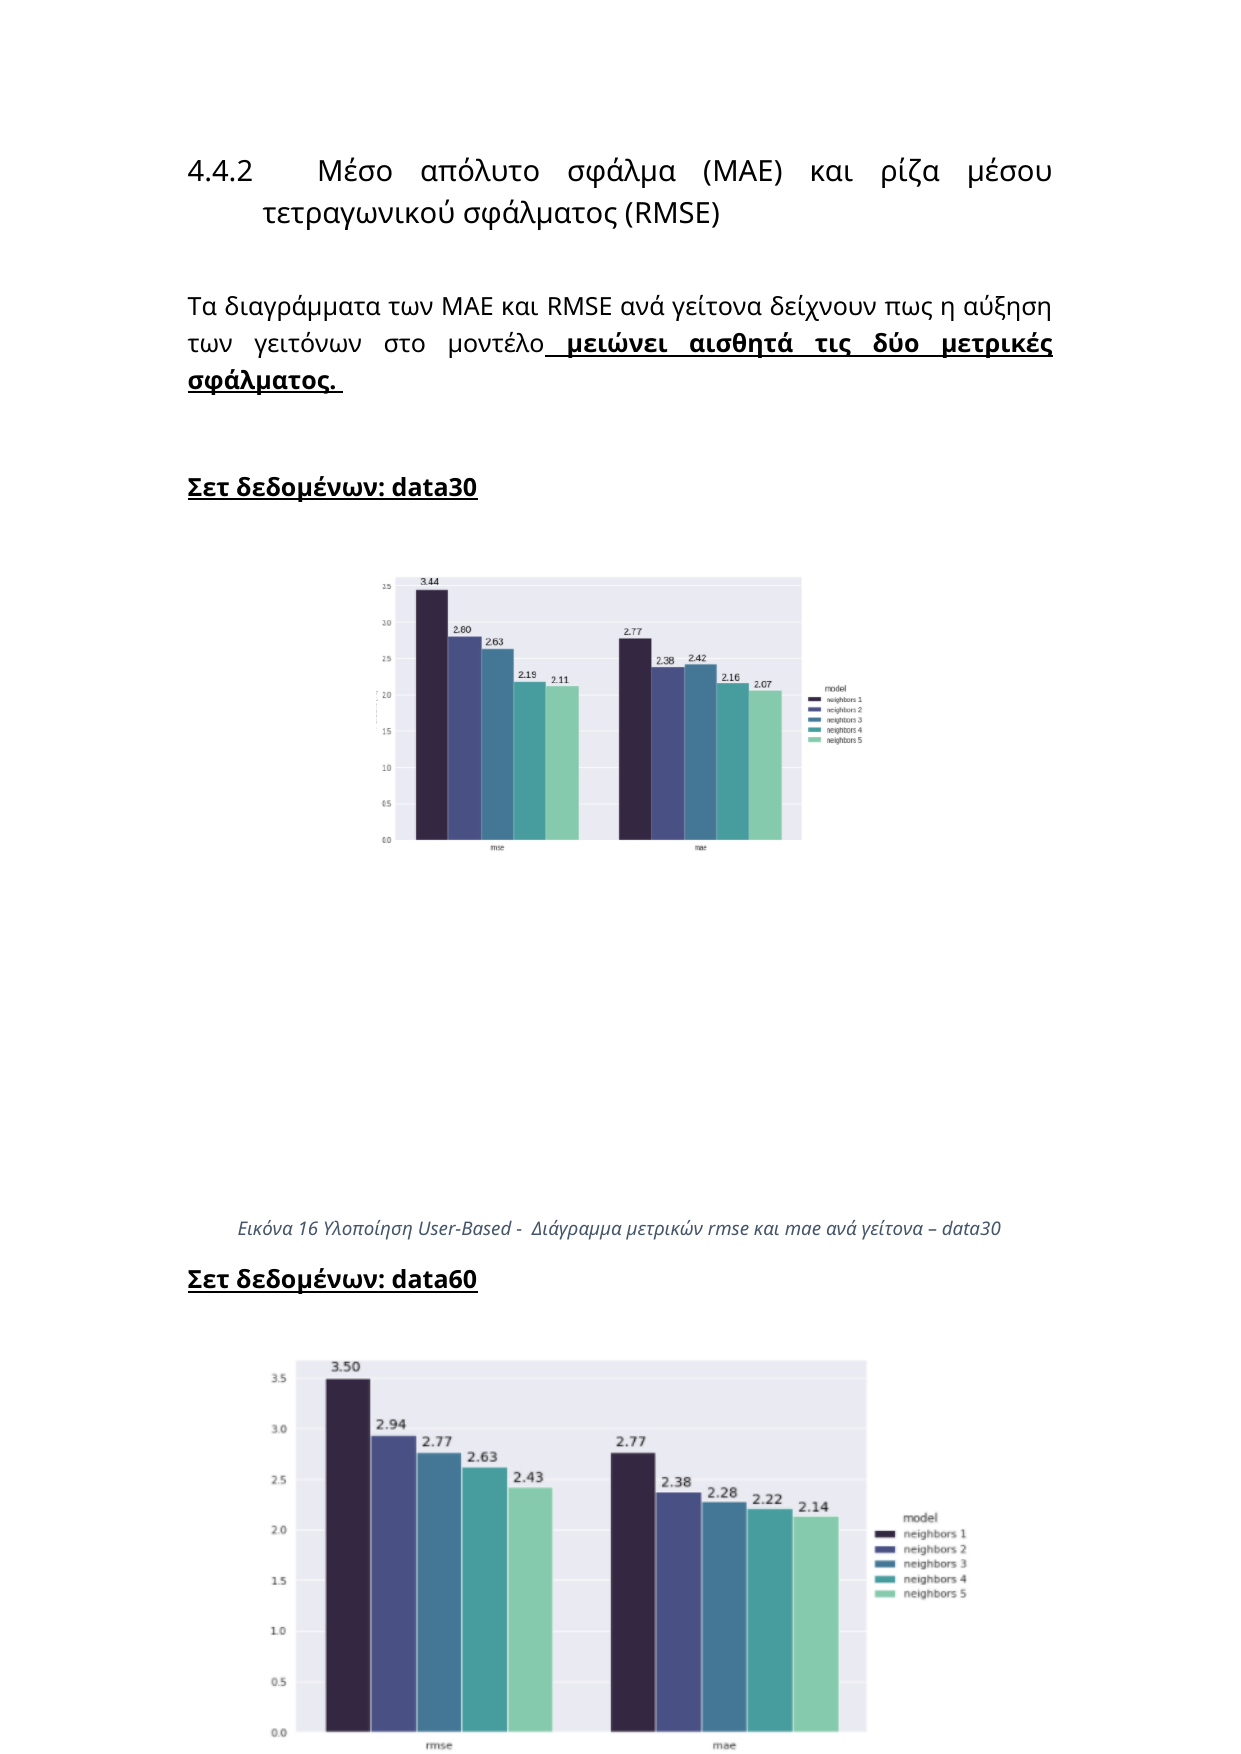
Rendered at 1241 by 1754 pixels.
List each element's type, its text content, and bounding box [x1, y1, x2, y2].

picture [268, 1358, 972, 1754]
text Σετ δεδομένων: data60 [187, 1262, 1053, 1296]
text Εικόνα 16 Υλοποίηση User-Based - Διάγραμμα μετρικών rmse και mae ανά γείτονα – data30 [187, 1216, 1053, 1241]
text Σετ δεδομένων: data30 [187, 469, 1053, 503]
text Τα διαγράμματα των ΜΑΕ και RMSE ανά γείτονα δείχνουν πως η αύξηση των γειτόνων στο μοντέλο μειώνει αισθητά τις δύο μετρικές σφάλματος. [187, 289, 1053, 397]
subtitle Μέσο απόλυτο σφάλμα (MAE) και ρίζα μέσου τετραγωνικού σφάλματος (RMSE) [187, 150, 1053, 232]
picture [376, 576, 864, 852]
